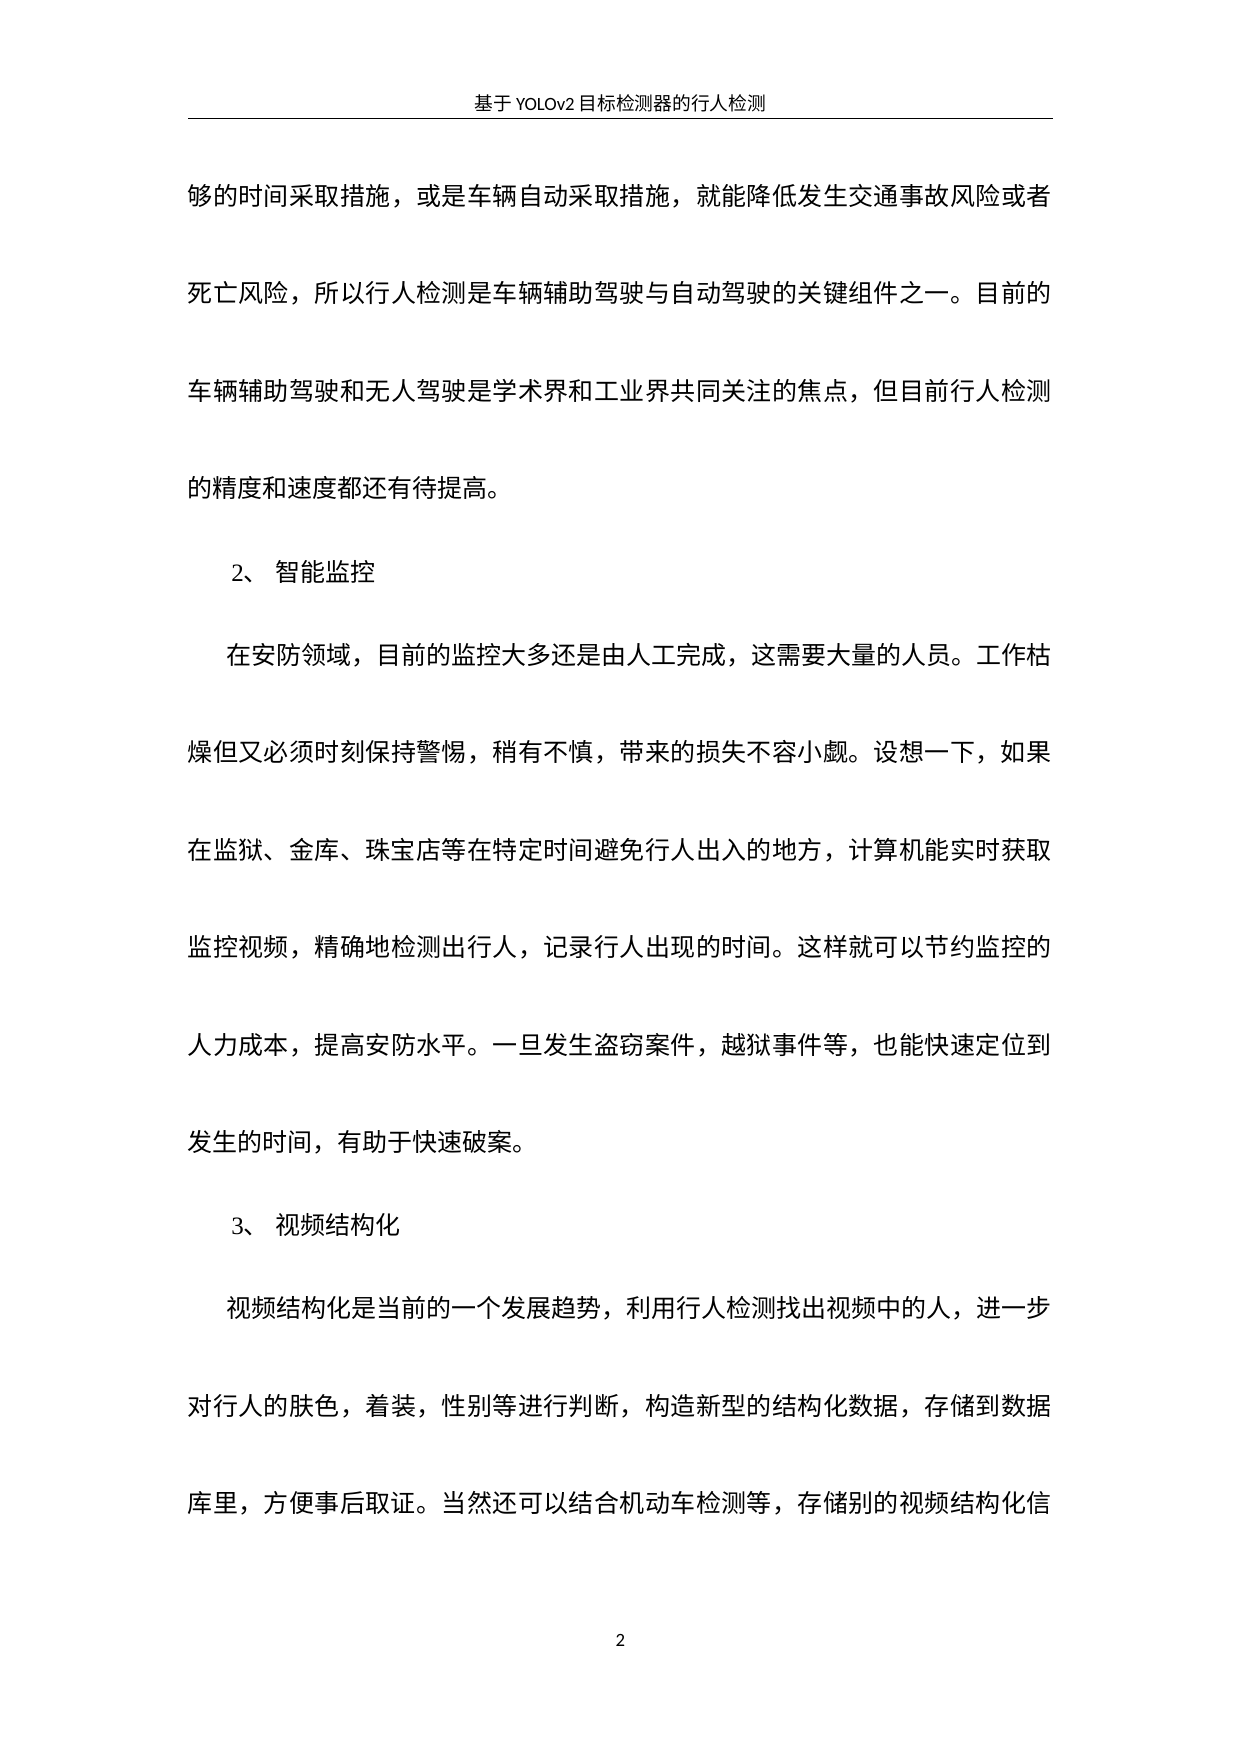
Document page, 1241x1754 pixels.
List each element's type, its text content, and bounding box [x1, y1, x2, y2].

text 在安防领域，目前的监控大多还是由人工完成，这需要大量的人员。工作枯燥但又必须时刻保持警惕，稍有不慎，带来的损失不容小觑。设想一下，如果在监狱、金库、珠宝店等在特定时间避免行人出入的地方，计算机能实时获取监控视频，精确地检测出行人，记录行人出现的时间。这样就可以节约监控的人力成本，提高安防水平。一旦发生盗窃案件，越狱事件等，也能快速定位到发生的时间，有助于快速破案。 [187, 621, 1053, 1173]
list 智能监控 [231, 538, 1053, 603]
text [187, 1274, 1053, 1534]
list 视频结构化 [231, 1191, 1053, 1256]
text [187, 162, 1053, 519]
